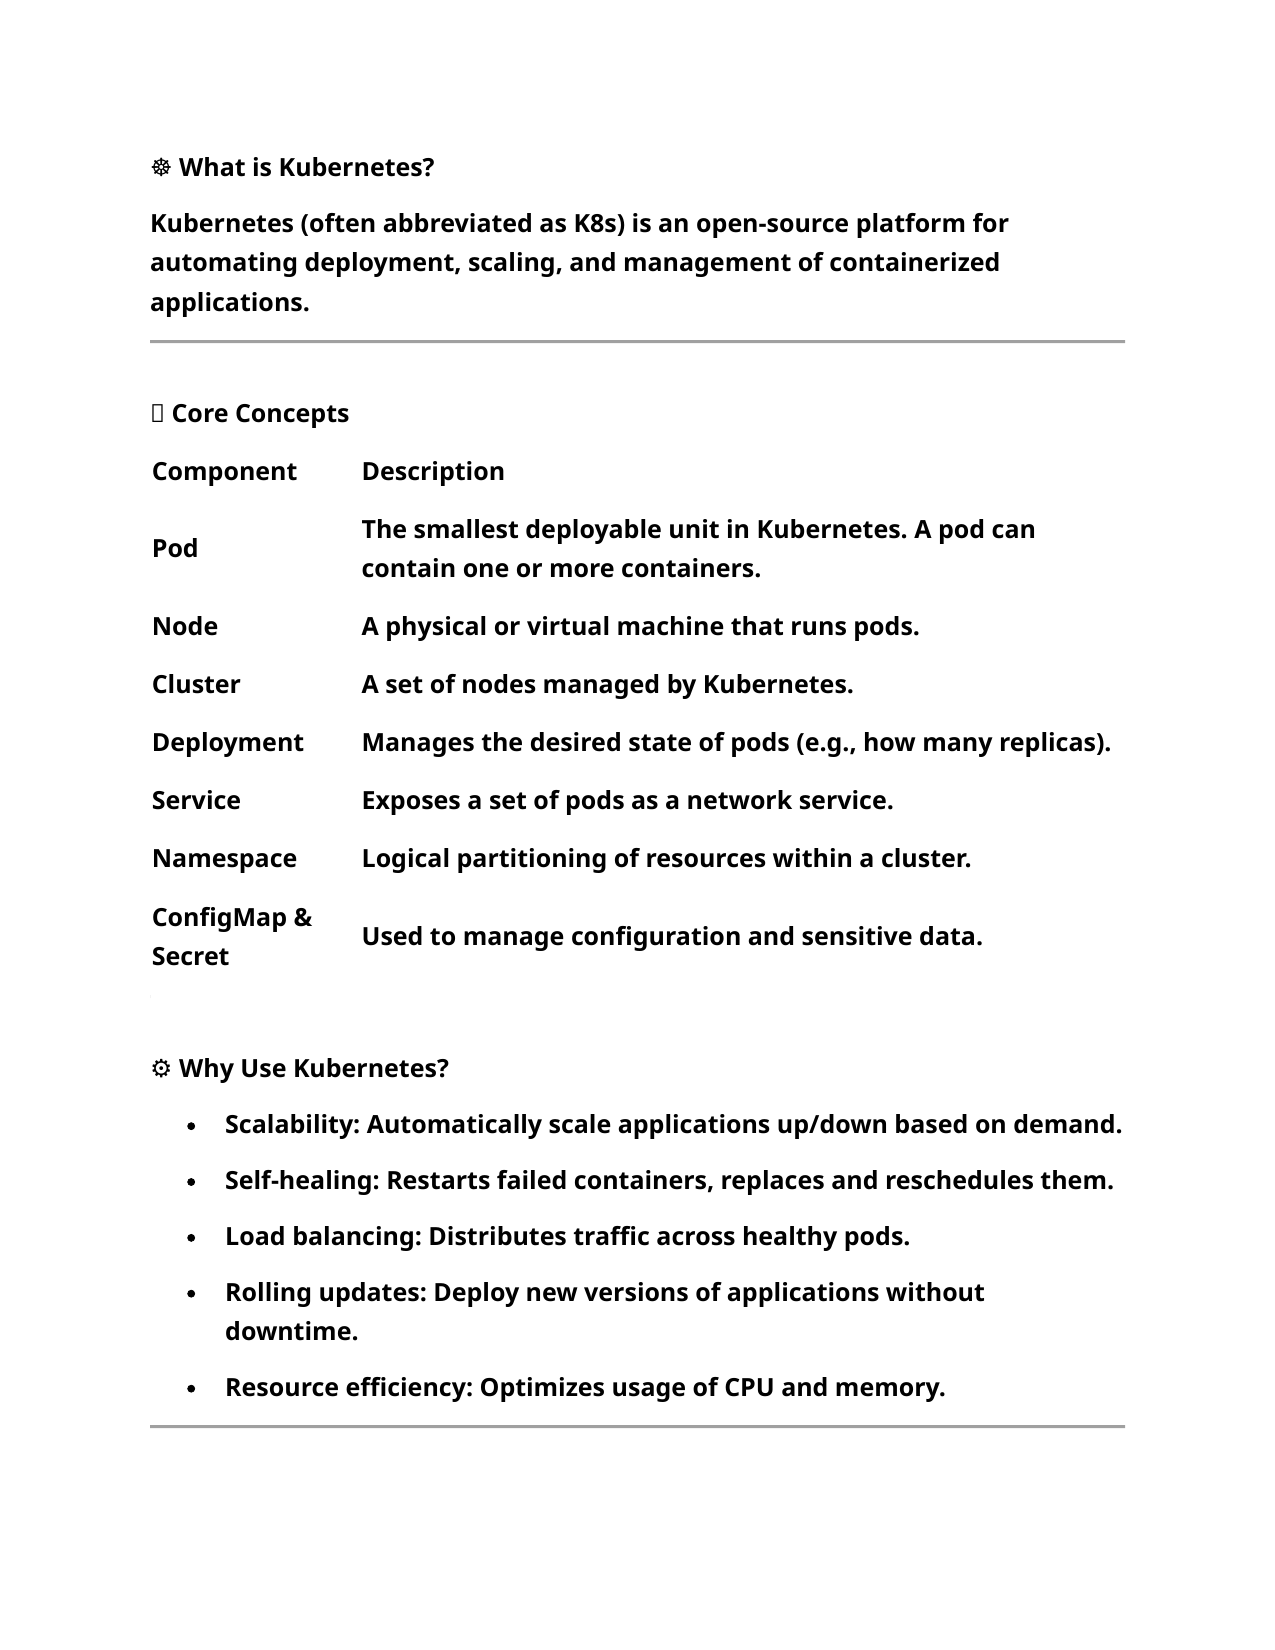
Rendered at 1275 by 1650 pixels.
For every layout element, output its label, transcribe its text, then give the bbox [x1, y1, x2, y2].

list Load balancing: Distributes traffic across healthy pods. [187, 1218, 1125, 1252]
table_cell Cluster [150, 665, 360, 723]
table_cell Service [150, 781, 360, 839]
text 🧱 Core Concepts [150, 396, 1125, 430]
table_header Component [150, 452, 360, 510]
table_cell ConfigMap & Secret [150, 898, 360, 995]
list Self-healing: Restarts failed containers, replaces and reschedules them. [187, 1162, 1125, 1197]
table_cell Manages the desired state of pods (e.g., how many replicas). [360, 723, 1125, 781]
text Kubernetes (often abbreviated as K8s) is an open-source platform for automating deployment, scaling, and management of containerized applications. [150, 206, 1125, 318]
table_header Description [360, 452, 1125, 510]
table_cell Pod [150, 510, 360, 607]
table_cell Deployment [150, 723, 360, 781]
table_cell A physical or virtual machine that runs pods. [360, 607, 1125, 665]
table_cell Node [150, 607, 360, 665]
table_cell Used to manage configuration and sensitive data. [360, 898, 1125, 995]
table_cell The smallest deployable unit in Kubernetes. A pod can contain one or more containers. [360, 510, 1125, 607]
list Resource efficiency: Optimizes usage of CPU and memory. [187, 1369, 1125, 1403]
text ☸️ What is Kubernetes? [150, 150, 1125, 184]
table_cell Namespace [150, 840, 360, 898]
list Rolling updates: Deploy new versions of applications without downtime. [187, 1274, 1125, 1347]
table_cell Exposes a set of pods as a network service. [360, 781, 1125, 839]
list Scalability: Automatically scale applications up/down based on demand. [187, 1107, 1125, 1141]
table_cell A set of nodes managed by Kubernetes. [360, 665, 1125, 723]
text ⚙️ Why Use Kubernetes? [150, 1051, 1125, 1085]
table_cell Logical partitioning of resources within a cluster. [360, 840, 1125, 898]
